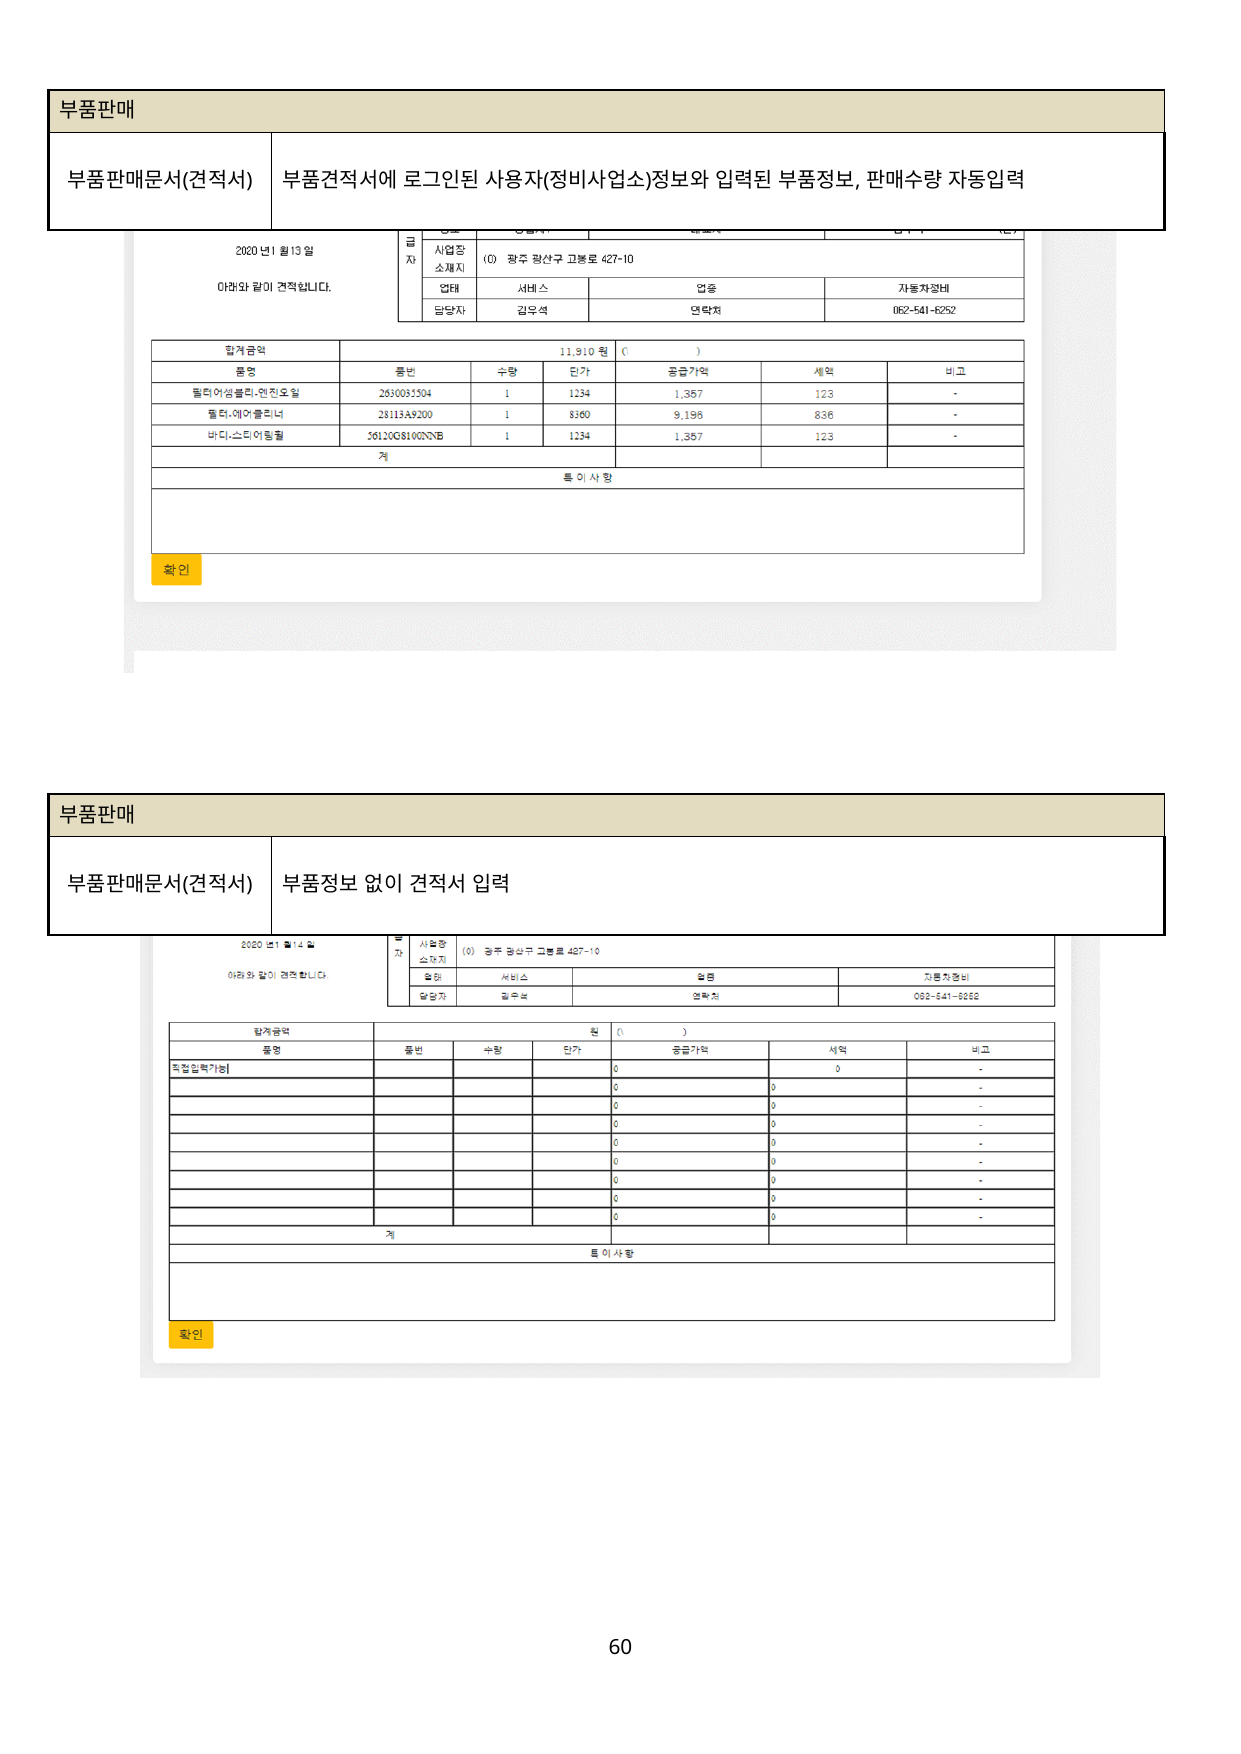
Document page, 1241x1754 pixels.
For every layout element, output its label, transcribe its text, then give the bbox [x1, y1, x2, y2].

table_cell 부품견적서에 로그인된 사용자(정비사업소)정보와 입력된 부품정보, 판매수량 자동입력 [272, 133, 1163, 229]
picture [140, 936, 1101, 1378]
table_cell 부품판매문서(견적서) [50, 837, 271, 934]
table_cell 부품판매문서(견적서) [50, 133, 271, 229]
picture [123, 231, 1117, 673]
table_cell 부품정보 없이 견적서 입력 [272, 837, 1163, 934]
table_header 부품판매 [50, 91, 1164, 132]
table_header 부품판매 [50, 795, 1164, 836]
